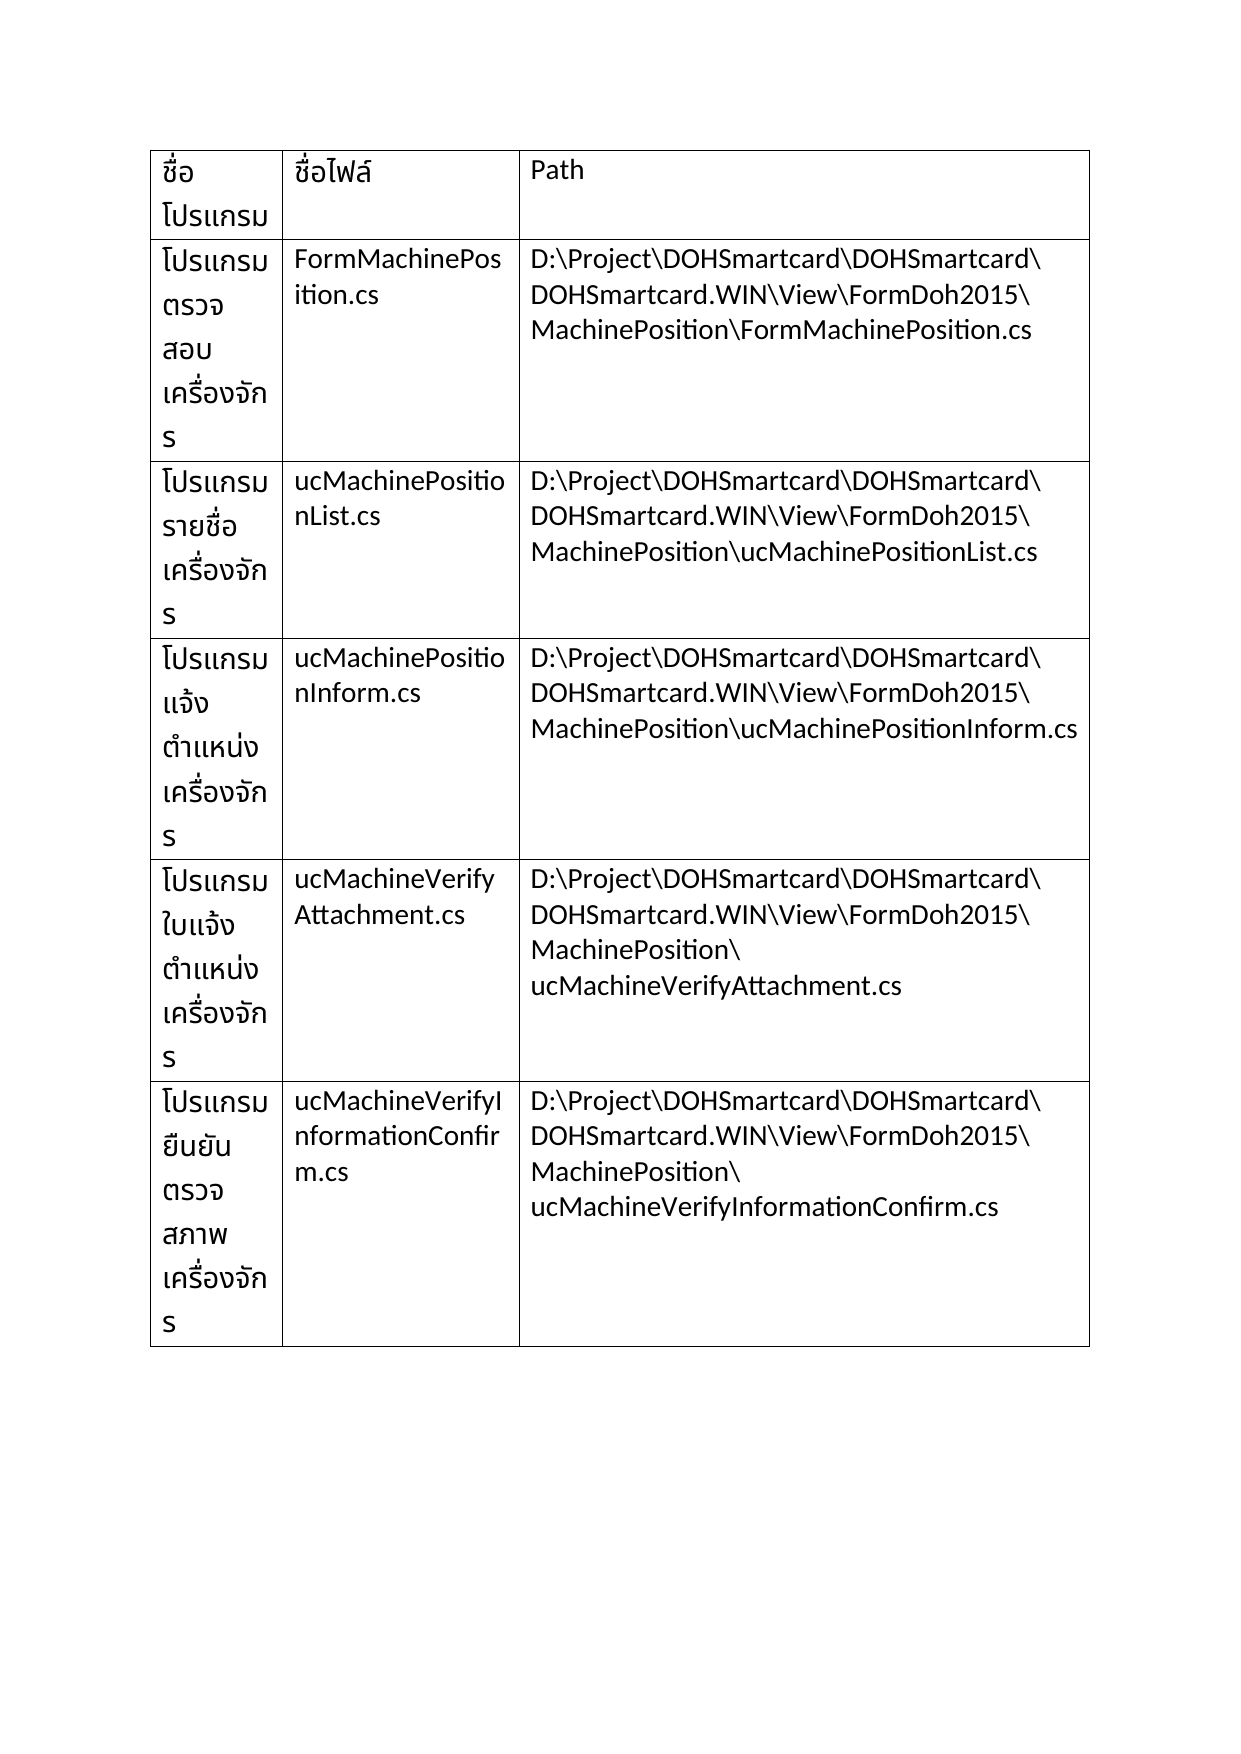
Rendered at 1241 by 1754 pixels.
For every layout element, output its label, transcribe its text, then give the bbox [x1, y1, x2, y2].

table_cell โปรแกรมแจ้งตำแหน่งเครื่องจักร [151, 639, 282, 859]
table_header ชื่อไฟล์ [283, 151, 519, 239]
table_cell FormMachinePosition.cs [283, 240, 519, 461]
table_cell โปรแกรมใบแจ้งตำแหน่งเครื่องจักร [151, 860, 282, 1081]
table_cell ucMachinePositionInform.cs [283, 639, 519, 859]
table_cell ucMachinePositionList.cs [283, 462, 519, 638]
table_cell โปรแกรมตรวจสอบเครื่องจักร [151, 240, 282, 461]
table_cell โปรแกรมรายชื่อเครื่องจักร [151, 462, 282, 638]
table_cell ucMachineVerifyInformationConfirm.cs [283, 1082, 519, 1346]
table_cell ucMachineVerifyAttachment.cs [283, 860, 519, 1081]
table_cell D:\Project\DOHSmartcard\DOHSmartcard\DOHSmartcard.WIN\View\FormDoh2015\MachinePosition\ucMachinePositionInform.cs [520, 639, 1089, 859]
table_cell D:\Project\DOHSmartcard\DOHSmartcard\DOHSmartcard.WIN\View\FormDoh2015\MachinePosition\FormMachinePosition.cs [520, 240, 1089, 461]
table_header Path [520, 151, 1089, 239]
table_cell D:\Project\DOHSmartcard\DOHSmartcard\DOHSmartcard.WIN\View\FormDoh2015\MachinePosition\ucMachineVerifyInformationConfirm.cs [520, 1082, 1089, 1346]
table_cell D:\Project\DOHSmartcard\DOHSmartcard\DOHSmartcard.WIN\View\FormDoh2015\MachinePosition\ucMachineVerifyAttachment.cs [520, 860, 1089, 1081]
table_cell โปรแกรมยืนยันตรวจสภาพเครื่องจักร [151, 1082, 282, 1346]
table_cell D:\Project\DOHSmartcard\DOHSmartcard\DOHSmartcard.WIN\View\FormDoh2015\MachinePosition\ucMachinePositionList.cs [520, 462, 1089, 638]
table_header ชื่อโปรแกรม [151, 151, 282, 239]
